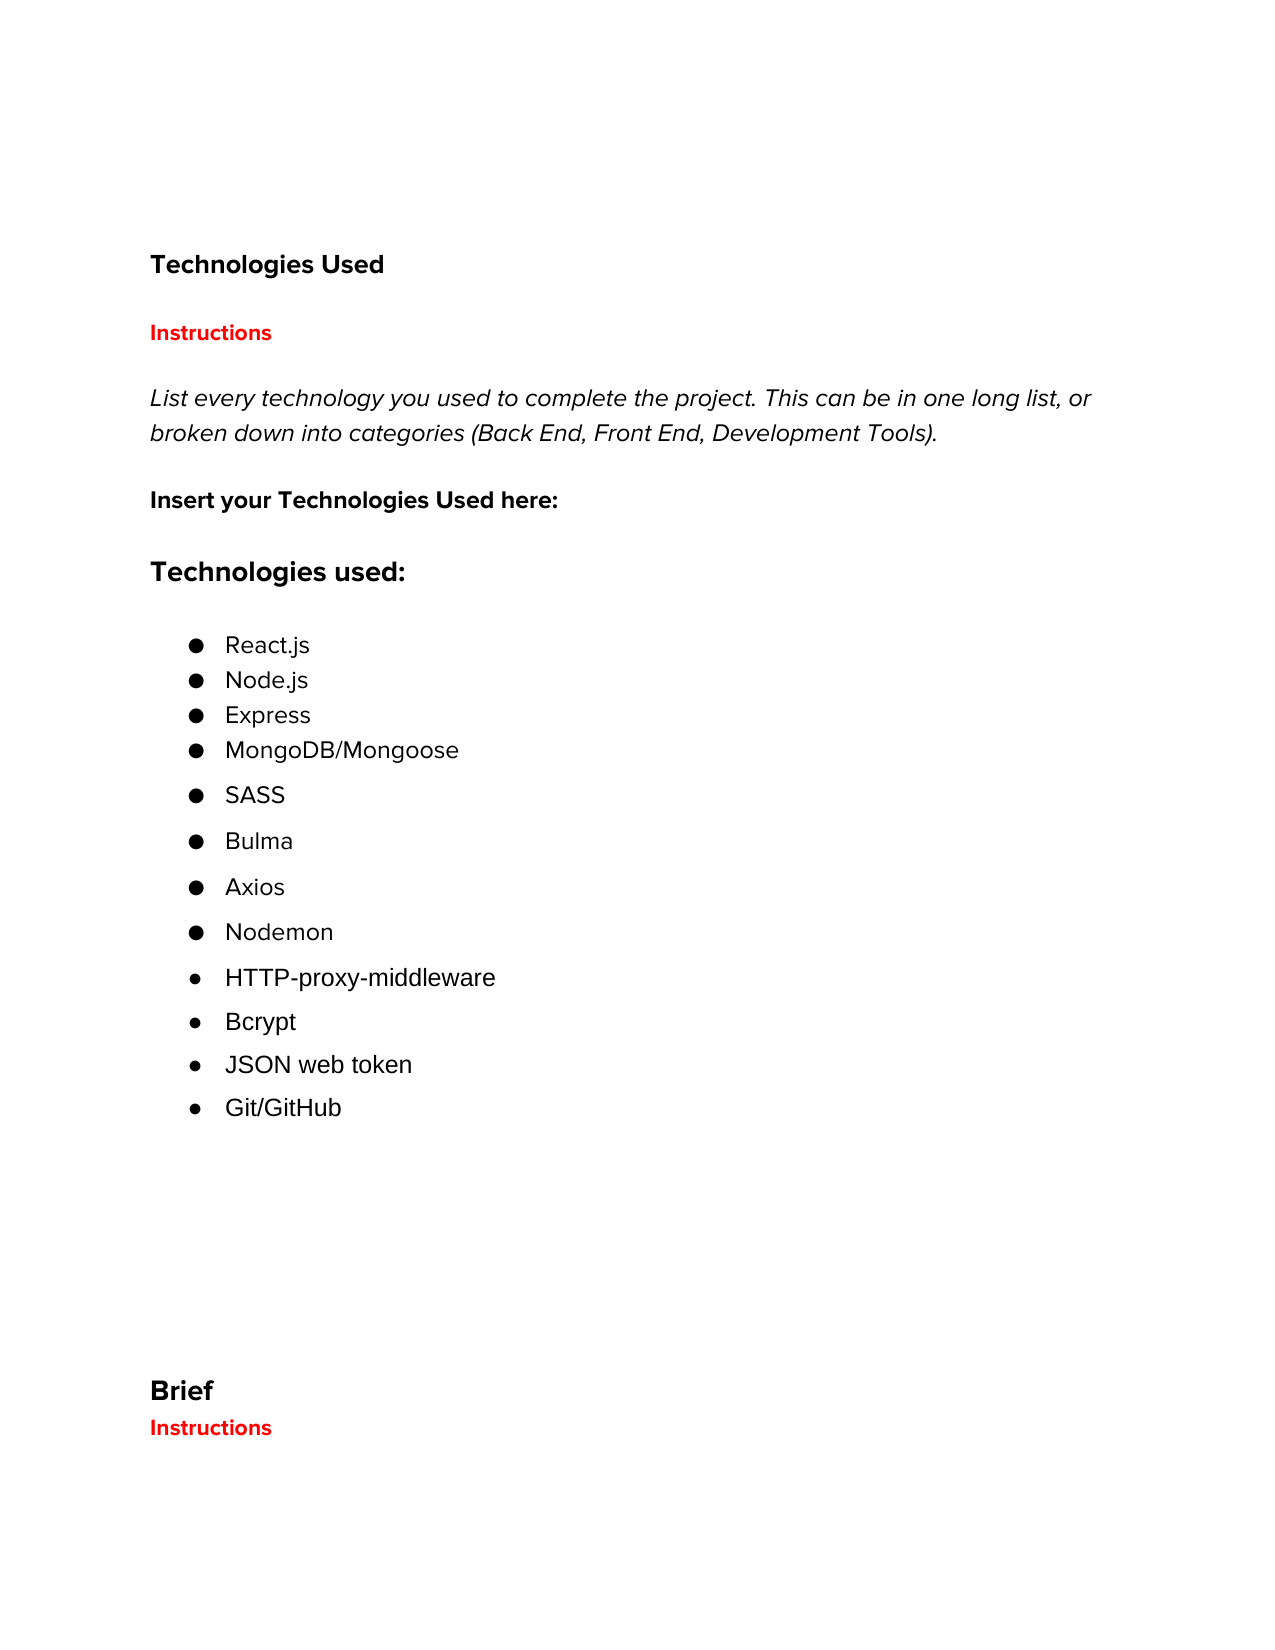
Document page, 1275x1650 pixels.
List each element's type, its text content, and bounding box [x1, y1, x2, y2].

list Node.js [187, 666, 1125, 696]
text Brief [150, 1374, 1125, 1409]
list MongoDB/Mongoose [187, 735, 1125, 766]
list HTTP-proxy-middleware [187, 963, 1125, 992]
text List every technology you used to complete the project. This can be in one long list, or broken down into categories (Back End, Front End, Development Tools). [150, 383, 1125, 448]
text Insert your Technologies Used here: [150, 485, 1125, 516]
list SASS [187, 781, 1125, 811]
list JSON web token [187, 1050, 1125, 1078]
list Nodemon [187, 918, 1125, 948]
list Git/GitHub [187, 1093, 1125, 1122]
list Express [187, 700, 1125, 731]
text Instructions [150, 319, 1125, 347]
text Technologies Used [150, 249, 1125, 282]
list Bulma [187, 827, 1125, 857]
list Axios [187, 872, 1125, 903]
text Instructions [150, 1415, 1125, 1443]
list React.js [187, 631, 1125, 661]
text Technologies used: [150, 555, 1125, 590]
list Bcrypt [187, 1007, 1125, 1035]
